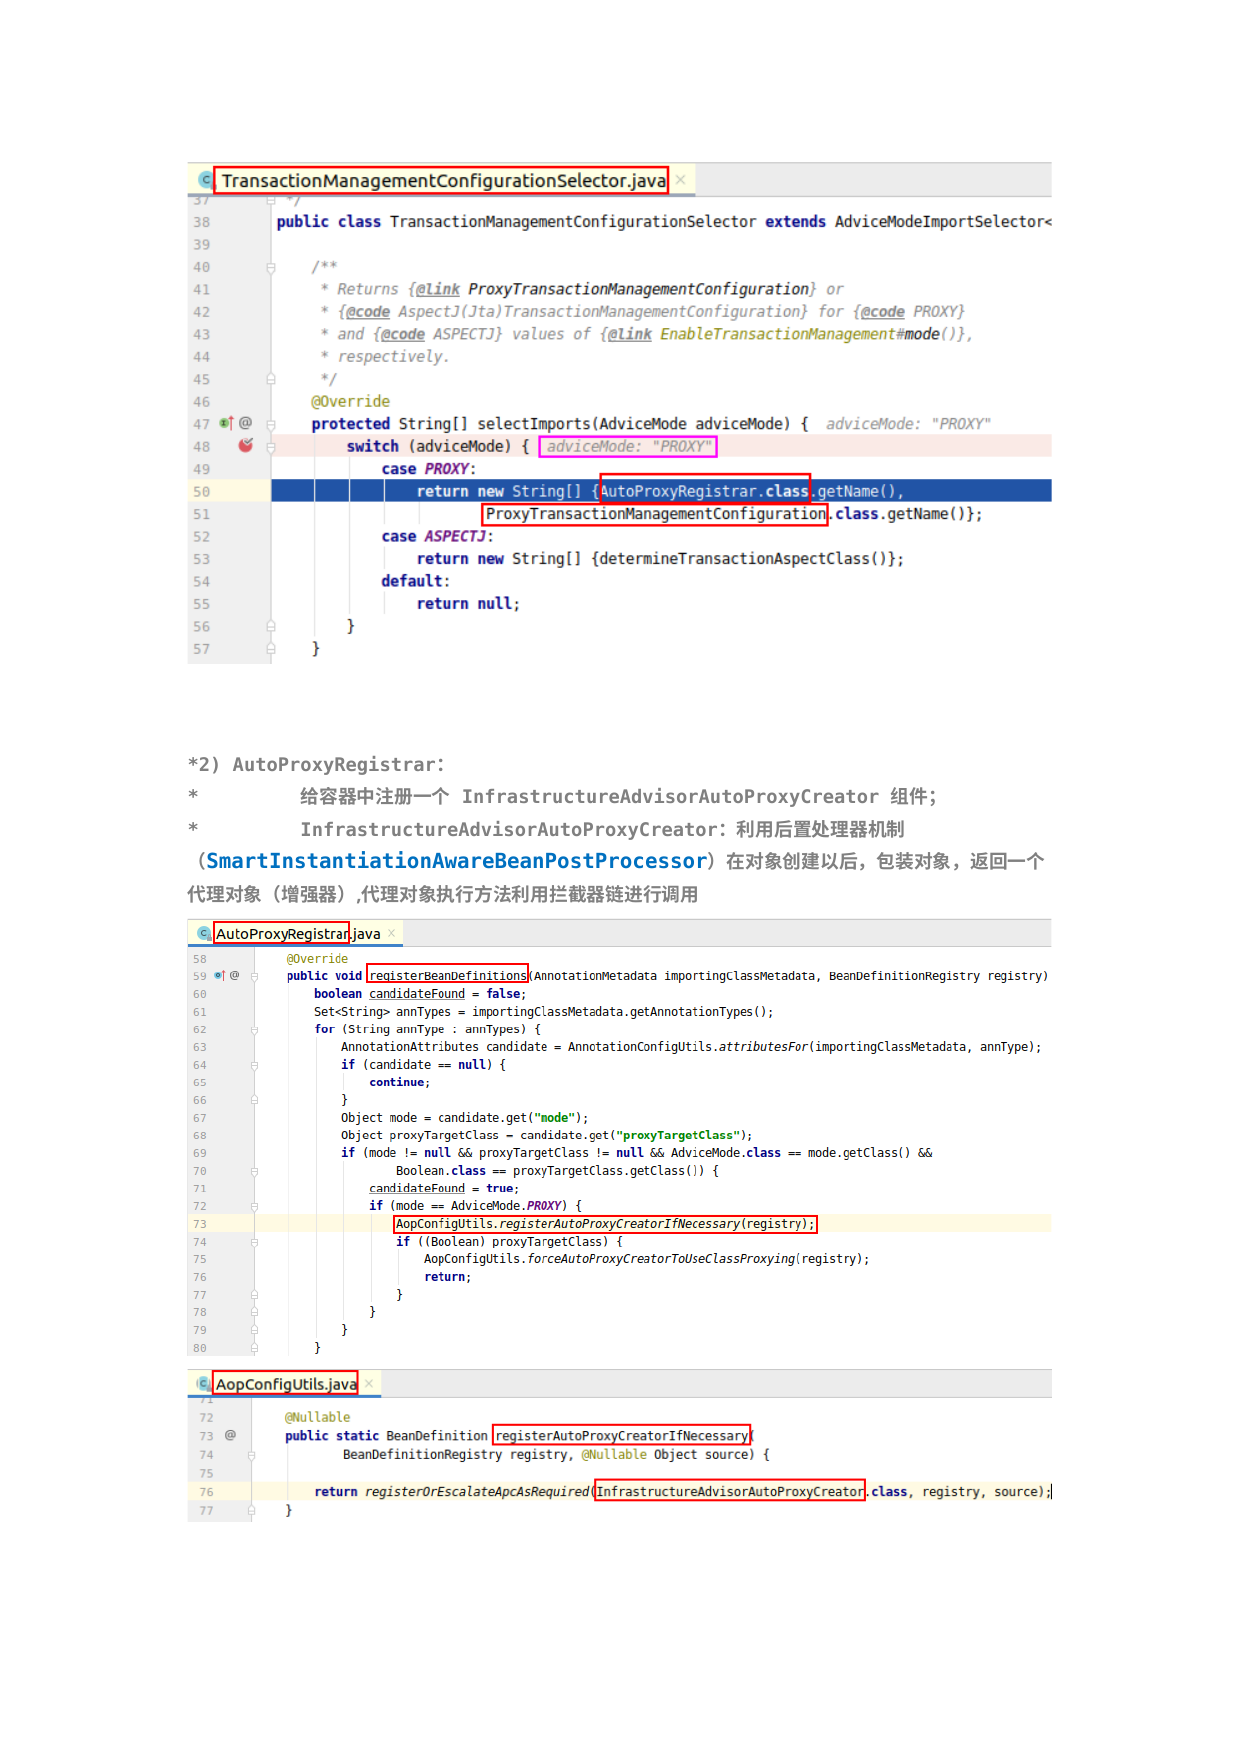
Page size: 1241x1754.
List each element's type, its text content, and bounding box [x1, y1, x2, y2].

picture [187, 1369, 1052, 1522]
picture [187, 918, 1052, 1356]
picture [187, 162, 1052, 664]
